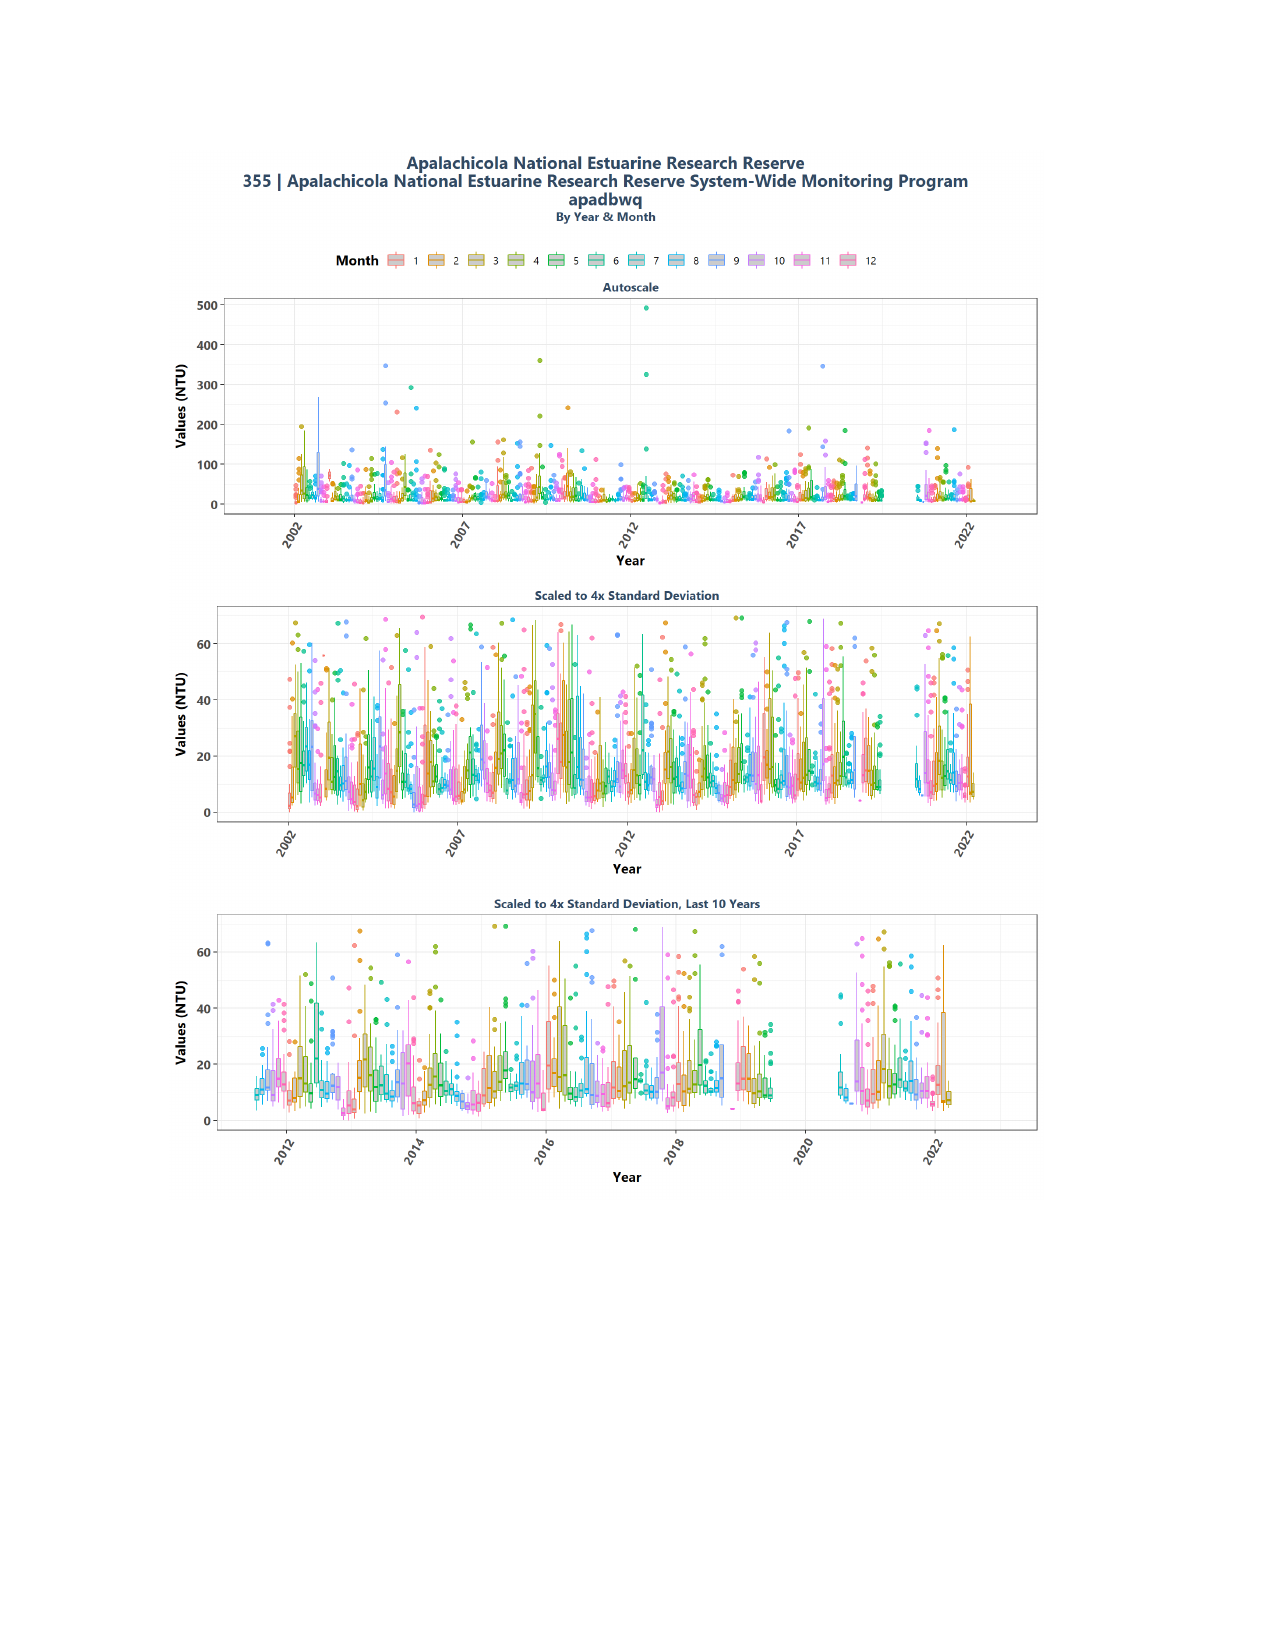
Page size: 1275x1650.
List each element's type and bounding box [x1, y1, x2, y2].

picture [168, 150, 1044, 1200]
